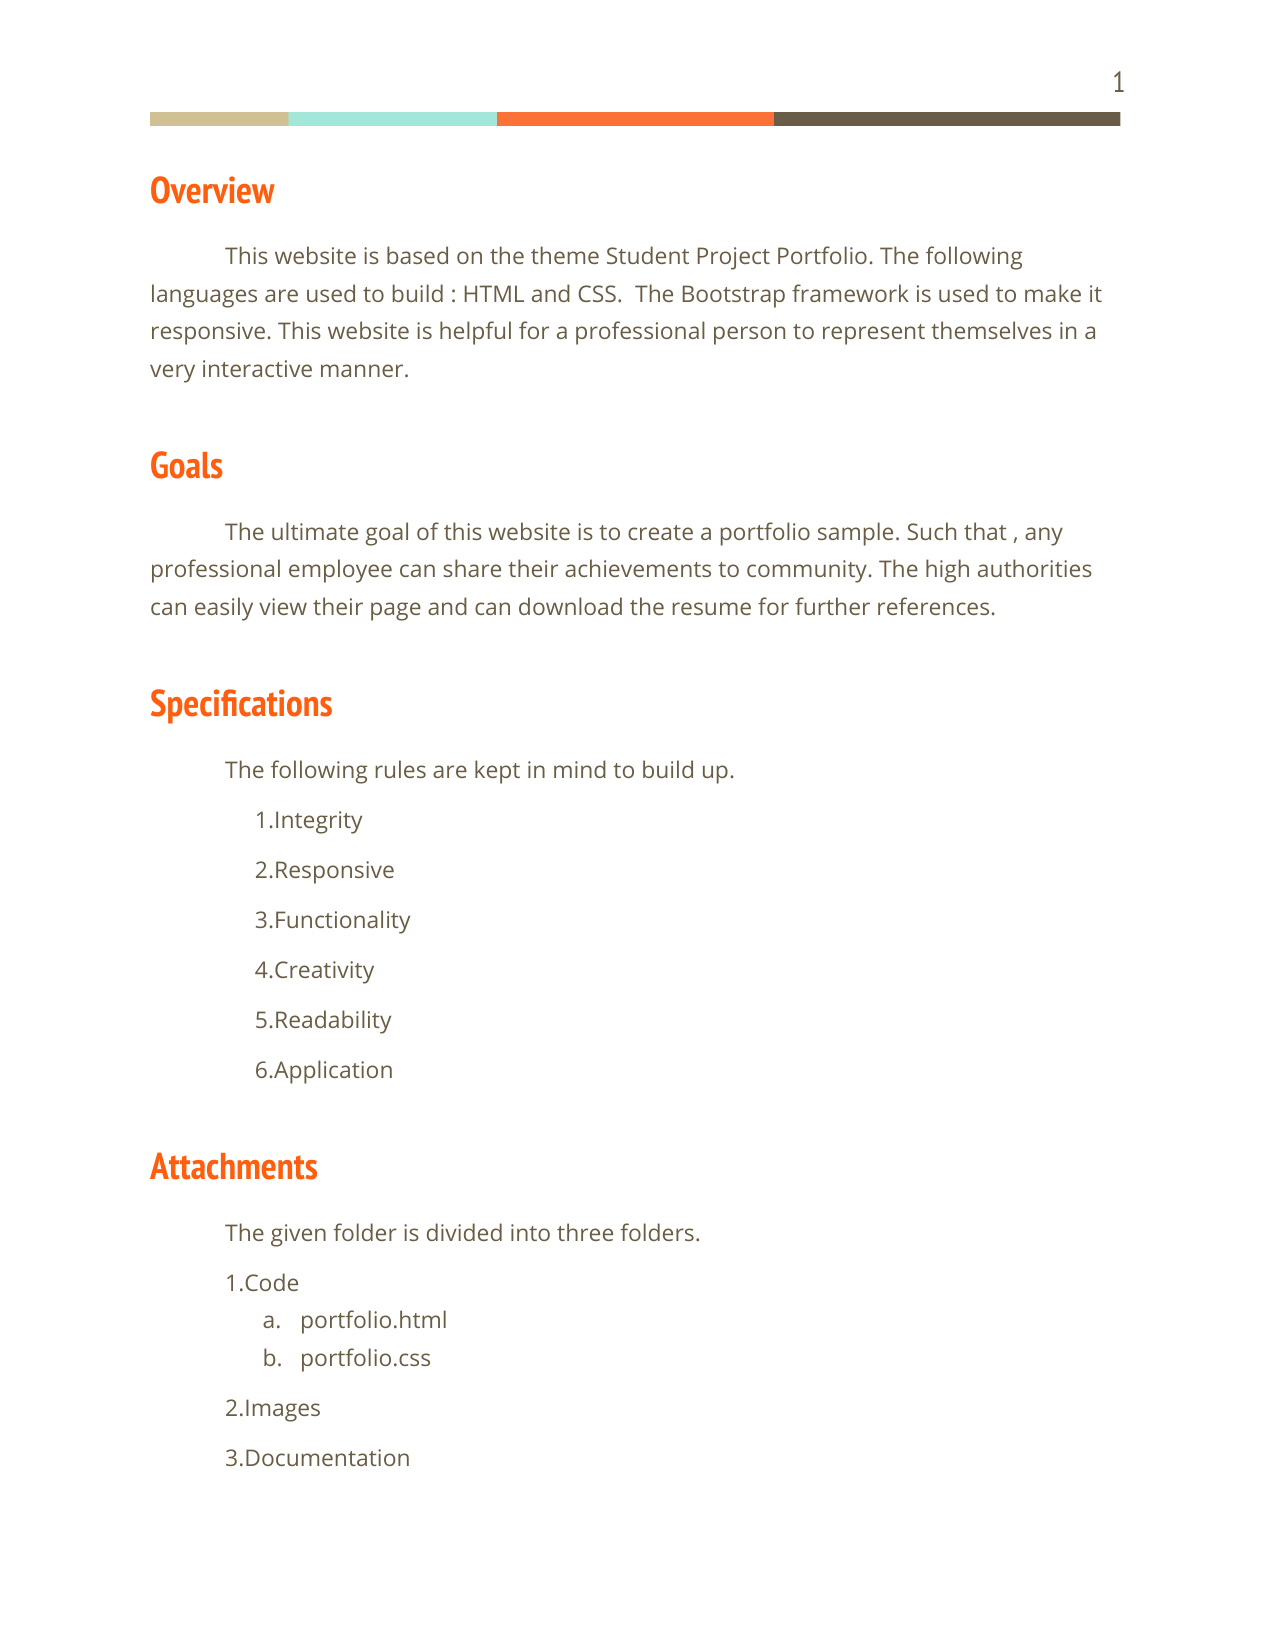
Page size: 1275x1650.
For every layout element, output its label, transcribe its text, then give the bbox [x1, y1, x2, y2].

text 3.Documentation [225, 1442, 1125, 1473]
text 4.Creativity [225, 954, 1125, 985]
text This website is based on the theme Student Project Portfolio. The following languages are used to build : HTML and CSS. The Bootstrap framework is used to make it responsive. This website is helpful for a professional person to represent themselves in a very interactive manner. [150, 240, 1125, 384]
subtitle Attachments [150, 1141, 1125, 1190]
subtitle Specifications [150, 678, 1125, 727]
picture [150, 112, 1121, 126]
text 2.Responsive [225, 854, 1125, 885]
text 6.Application [225, 1054, 1125, 1085]
text The following rules are kept in mind to build up. [225, 754, 1125, 785]
list portfolio.html [262, 1304, 1125, 1336]
subtitle Overview [150, 165, 1125, 213]
text 1.Integrity [225, 804, 1125, 835]
subtitle Goals [150, 440, 1125, 489]
text 5.Readability [225, 1004, 1125, 1035]
text 3.Functionality [225, 904, 1125, 935]
text The given folder is divided into three folders. [225, 1217, 1125, 1248]
text 1.Code [225, 1267, 1125, 1298]
text The ultimate goal of this website is to create a portfolio sample. Such that , any professional employee can share their achievements to community. The high authorities can easily view their page and can download the resume for further references. [150, 516, 1125, 622]
list portfolio.css [262, 1342, 1125, 1373]
text 2.Images [225, 1392, 1125, 1423]
